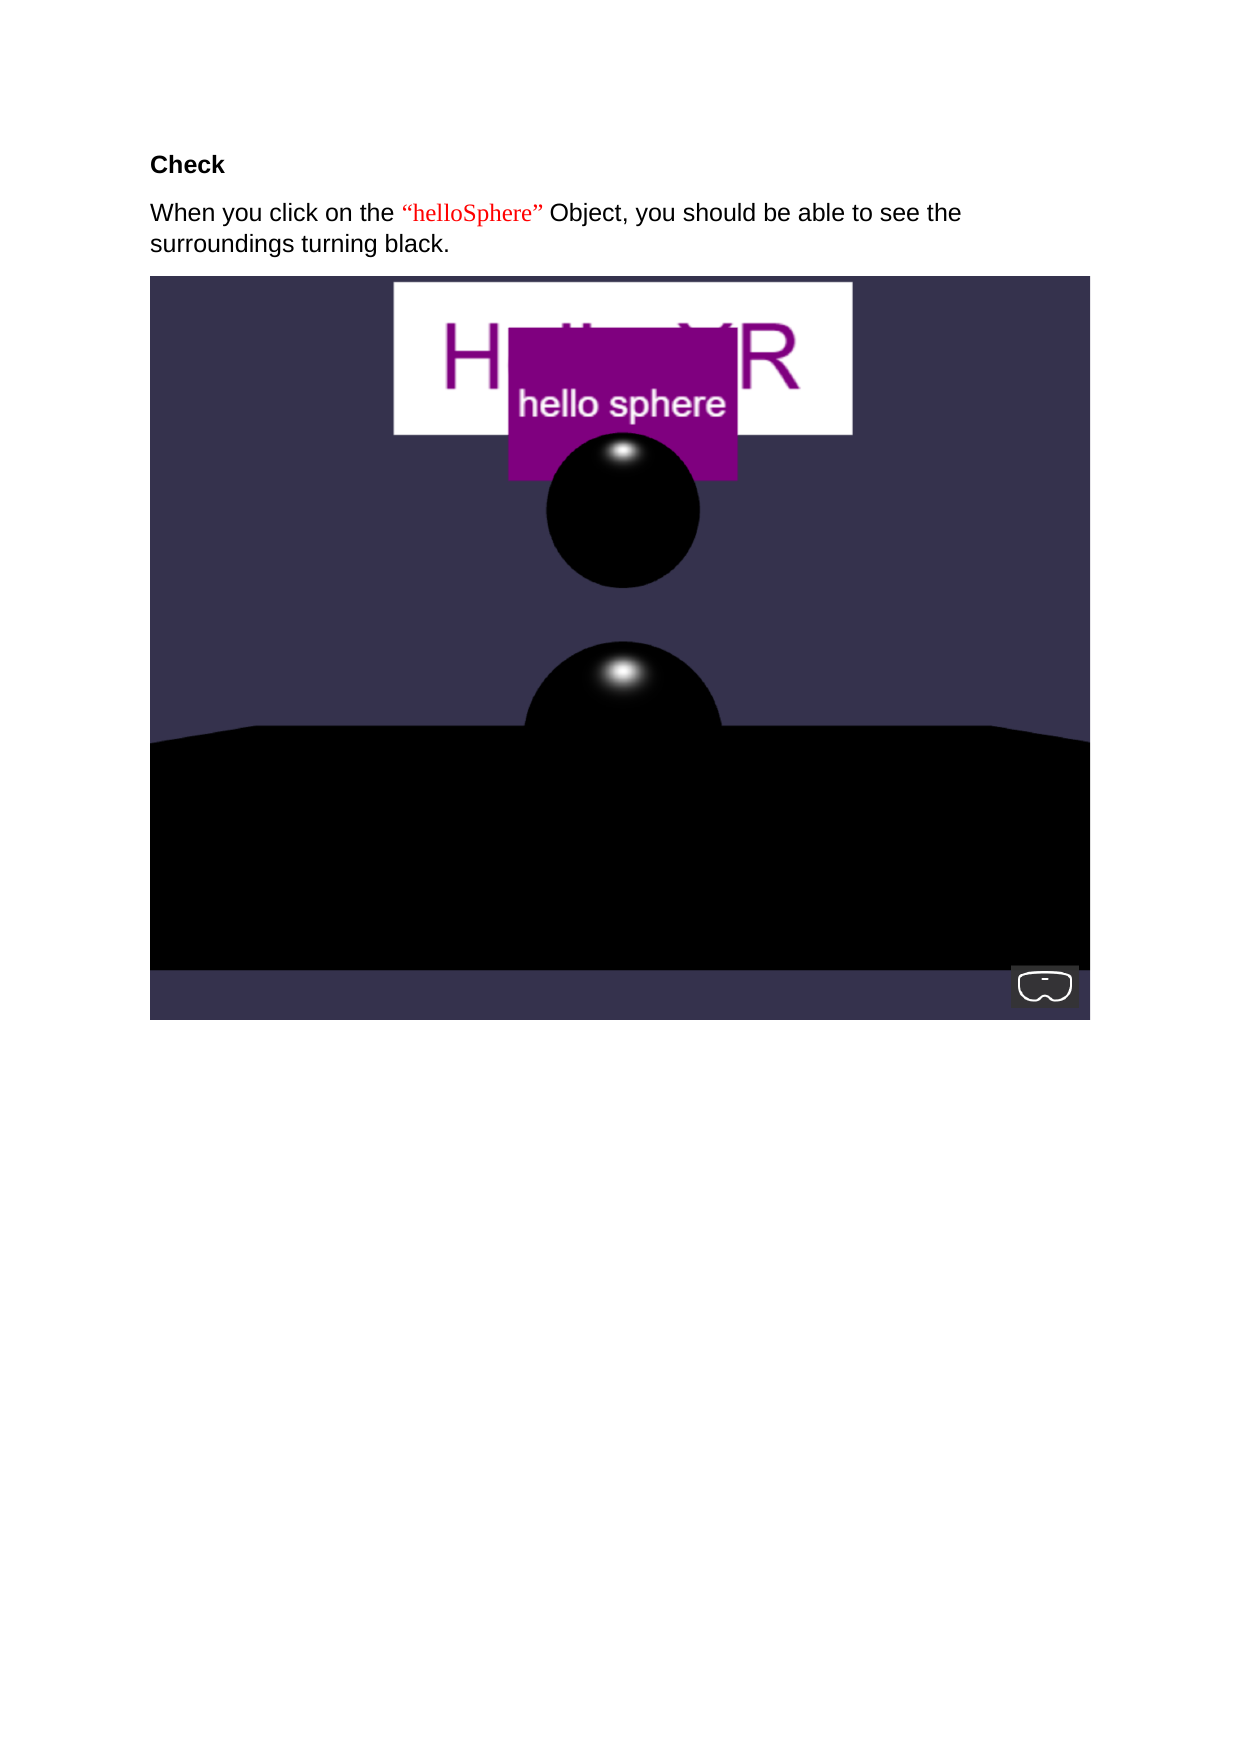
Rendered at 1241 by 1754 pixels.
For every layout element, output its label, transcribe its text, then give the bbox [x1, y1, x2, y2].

text Check [150, 150, 1090, 179]
picture [150, 276, 1091, 1020]
text When you click on the “helloSphere” Object, you should be able to see the surroundings turning black. [150, 198, 1090, 258]
